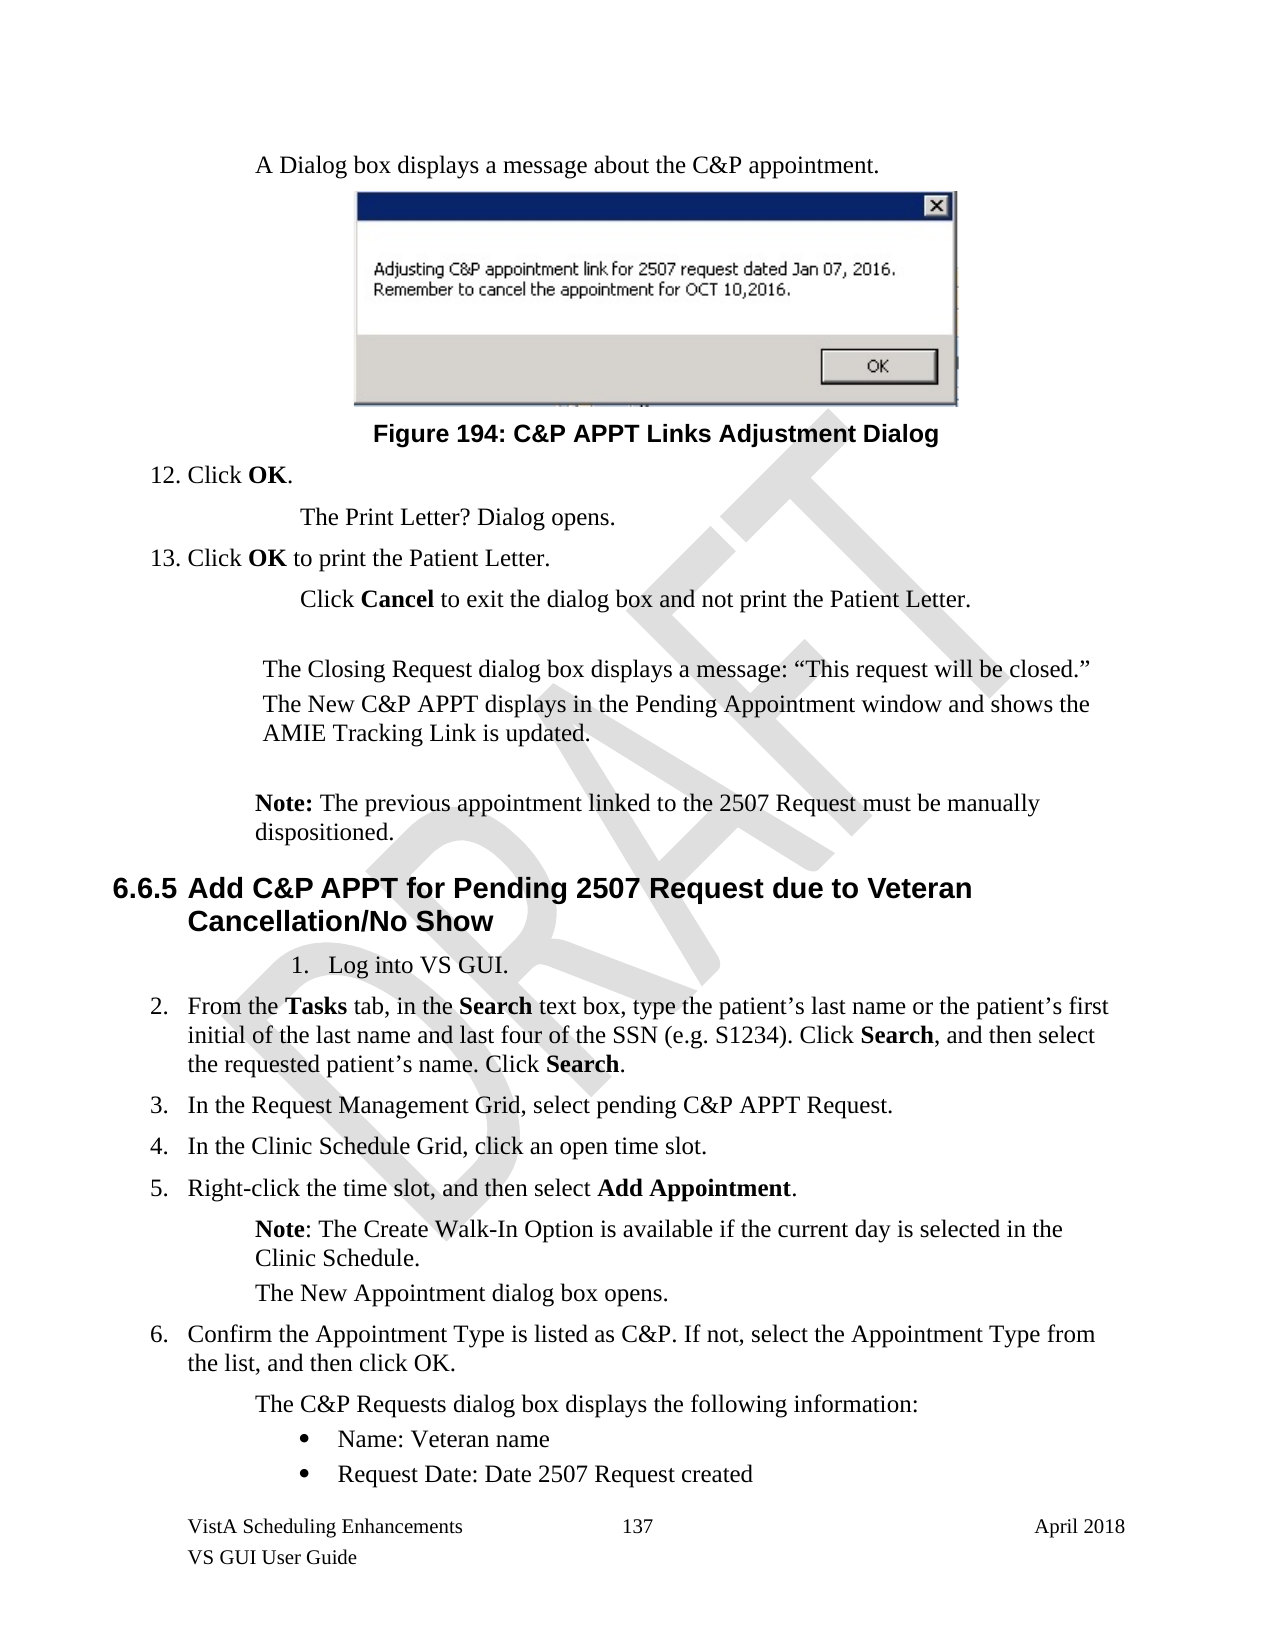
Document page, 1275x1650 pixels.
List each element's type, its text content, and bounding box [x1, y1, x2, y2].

text Note: The Create Walk-In Option is available if the current day is selected in the Clinic Schedule. [255, 1214, 1125, 1271]
text Click Cancel to exit the dialog box and not print the Patient Letter. [300, 584, 1125, 613]
text Note: The previous appointment linked to the 2507 Request must be manually dispositioned. [255, 788, 1125, 846]
text Request Date: Date 2507 Request created [300, 1459, 1125, 1488]
text In the Request Management Grid, select pending C&P APPT Request. [150, 1090, 1125, 1119]
text Click OK. [150, 461, 1125, 489]
text Figure 194: C&P APPT Links Adjustment Dialog [187, 419, 1125, 448]
text Name: Veteran name [300, 1424, 1125, 1453]
text The Closing Request dialog box displays a message: “This request will be closed.” [262, 654, 1125, 683]
text In the Clinic Schedule Grid, click an open time slot. [150, 1131, 1125, 1160]
text The Print Letter? Dialog opens. [300, 502, 1125, 531]
text From the Tasks tab, in the Search text box, type the patient’s last name or the patient’s first initial of the last name and last four of the SSN (e.g. S1234). Click Search, and then select the requested patient’s name. Click Search. [150, 991, 1125, 1078]
text Confirm the Appointment Type is listed as C&P. If not, select the Appointment Type from the list, and then click OK. [150, 1319, 1125, 1376]
picture [353, 191, 959, 407]
text The New Appointment dialog box opens. [255, 1278, 1125, 1306]
text The C&P Requests dialog box displays the following information: [255, 1389, 1125, 1418]
text A Dialog box displays a message about the C&P appointment. [255, 150, 1125, 179]
text Click OK to print the Patient Letter. [150, 543, 1125, 572]
subtitle Add C&P APPT for Pending 2507 Request due to Veteran Cancellation/No Show [112, 871, 1125, 938]
text The New C&P APPT displays in the Pending Appointment window and shows the AMIE Tracking Link is updated. [262, 689, 1125, 747]
list Log into VS GUI. [291, 950, 1125, 979]
text Right-click the time slot, and then select Add Appointment. [150, 1173, 1125, 1201]
